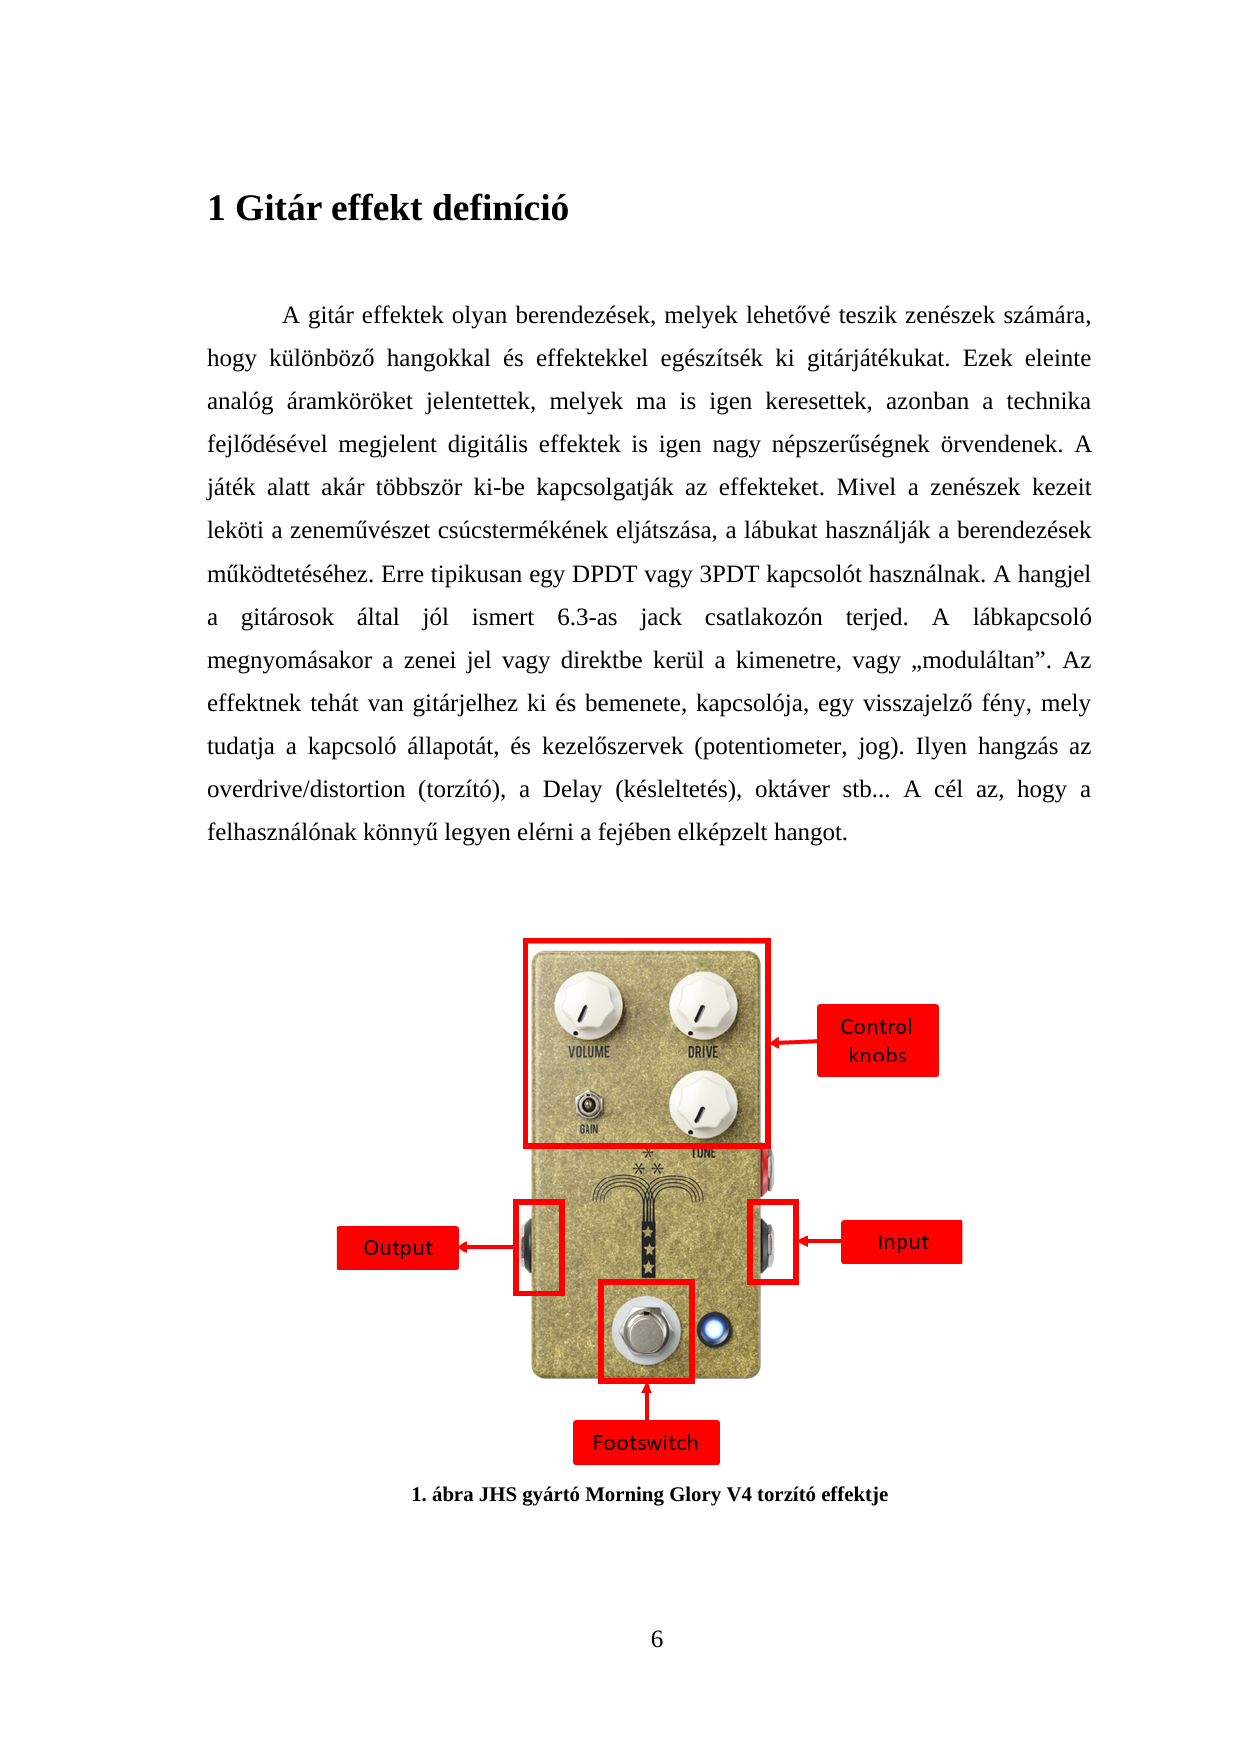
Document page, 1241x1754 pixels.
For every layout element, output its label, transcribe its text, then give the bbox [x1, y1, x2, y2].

text A gitár effektek olyan berendezések, melyek lehetővé teszik zenészek számára, hogy különböző hangokkal és effektekkel egészítsék ki gitárjátékukat. Ezek eleinte analóg áramköröket jelentettek, melyek ma is igen keresettek, azonban a technika fejlődésével megjelent digitális effektek is igen nagy népszerűségnek örvendenek. A játék alatt akár többször ki-be kapcsolgatják az effekteket. Mivel a zenészek kezeit leköti a zeneművészet csúcstermékének eljátszása, a lábukat használják a berendezések működtetéséhez. Erre tipikusan egy DPDT vagy 3PDT kapcsolót használnak. A hangjel a gitárosok által jól ismert 6.3-as jack csatlakozón terjed. A lábkapcsoló megnyomásakor a zenei jel vagy direktbe kerül a kimenetre, vagy „moduláltan”. Az effektnek tehát van gitárjelhez ki és bemenete, kapcsolója, egy visszajelző fény, mely tudatja a kapcsoló állapotát, és kezelőszervek (potentiometer, jog). Ilyen hangzás az overdrive/distortion (torzító), a Delay (késleltetés), oktáver stb... A cél az, hogy a felhasználónak könnyű legyen elérni a fejében elképzelt hangot. [207, 300, 1092, 846]
subtitle Gitár effekt definíció [207, 185, 1092, 228]
picture [336, 885, 963, 1470]
